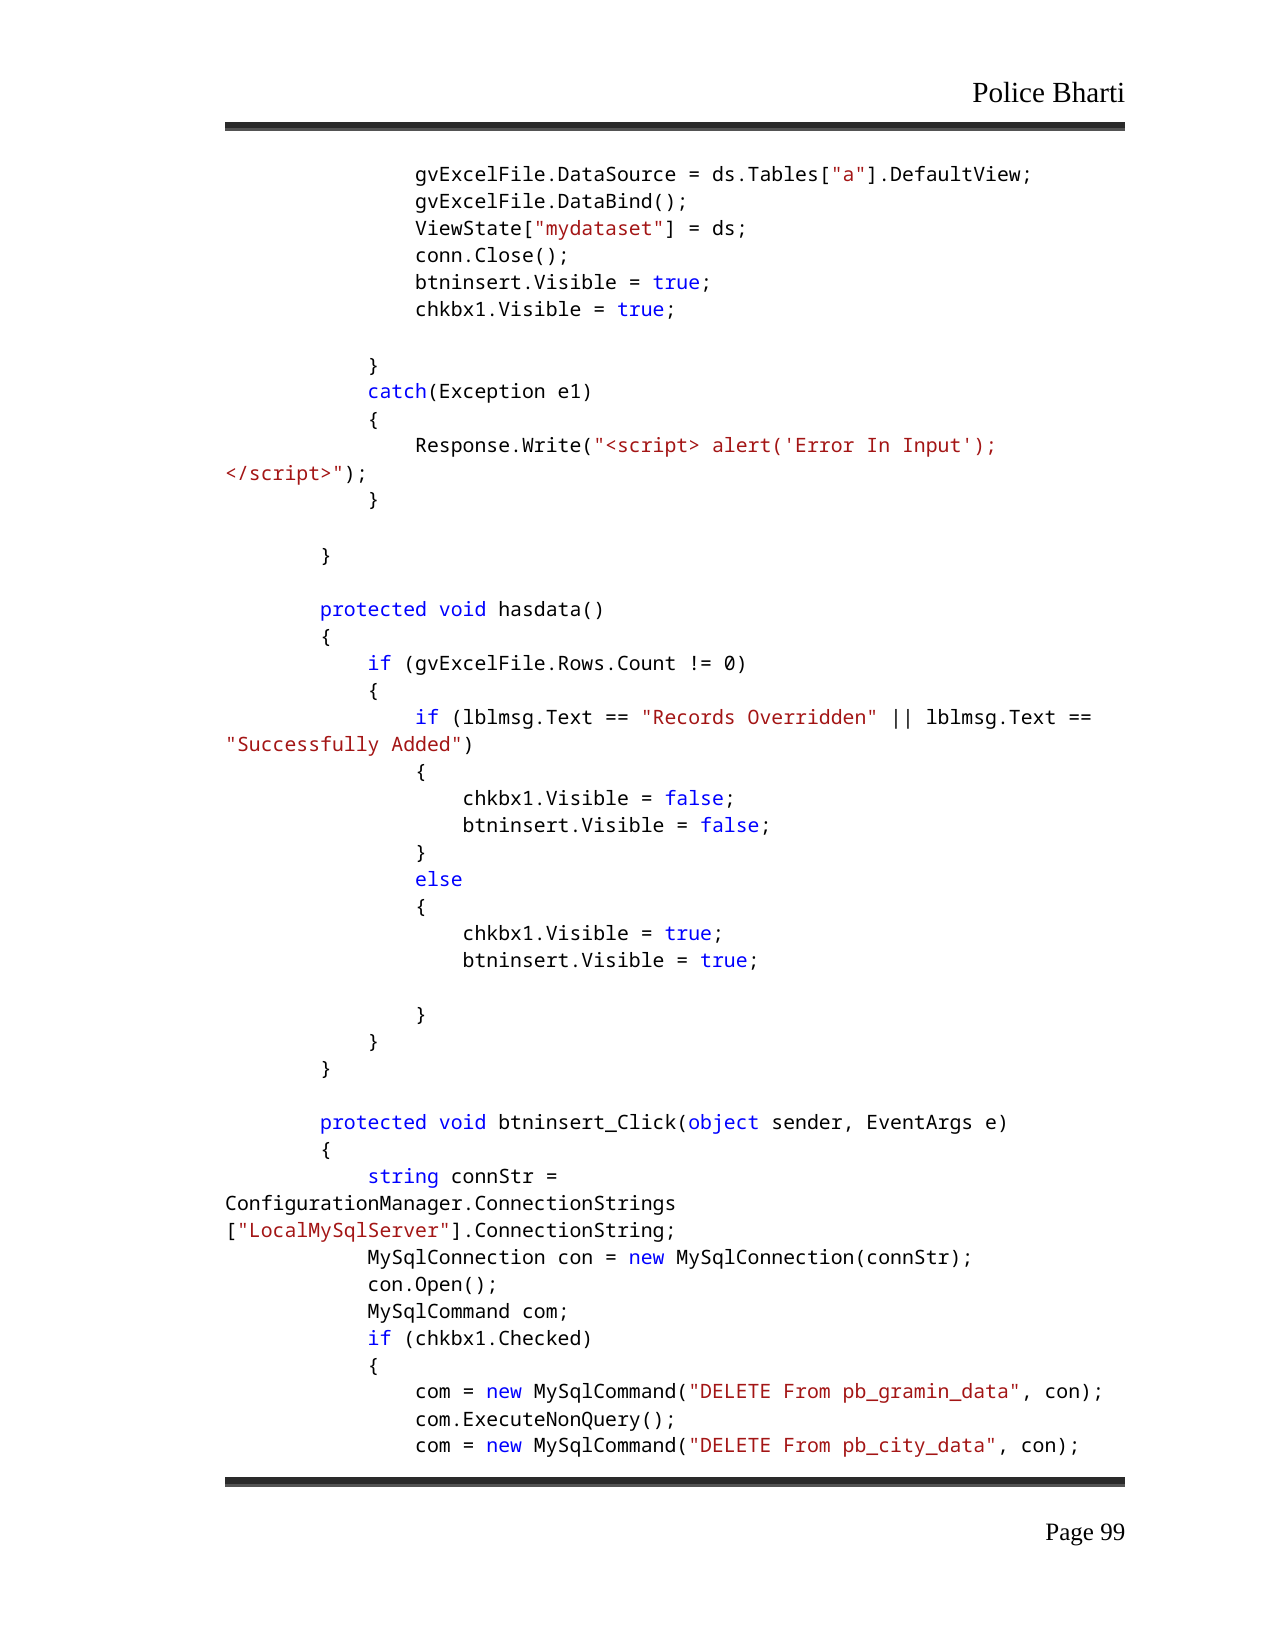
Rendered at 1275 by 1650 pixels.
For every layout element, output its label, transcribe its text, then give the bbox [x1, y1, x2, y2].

text catch(Exception e1) [225, 378, 1125, 405]
text { [225, 622, 1125, 649]
text string connStr = ConfigurationManager.ConnectionStrings["LocalMySqlServer"].ConnectionString; [225, 1162, 1125, 1243]
text { [225, 892, 1125, 919]
text } [225, 838, 1125, 865]
text chkbx1.Visible = true; [225, 295, 1125, 322]
text { [225, 405, 1125, 432]
text protected void btninsert_Click(object sender, EventArgs e) [225, 1108, 1125, 1135]
text gvExcelFile.DataSource = ds.Tables["a"].DefaultView; [225, 160, 1125, 187]
text conn.Close(); [225, 241, 1125, 268]
text chkbx1.Visible = false; [225, 784, 1125, 811]
text btninsert.Visible = true; [225, 946, 1125, 973]
text } [225, 1000, 1125, 1027]
text ViewState["mydataset"] = ds; [225, 214, 1125, 241]
text MySqlConnection con = new MySqlConnection(connStr); [225, 1243, 1125, 1270]
text else [225, 865, 1125, 892]
text gvExcelFile.DataBind(); [225, 187, 1125, 214]
text { [225, 676, 1125, 703]
text if (chkbx1.Checked) [225, 1324, 1125, 1351]
text if (gvExcelFile.Rows.Count != 0) [225, 649, 1125, 676]
text } [225, 1054, 1125, 1081]
text } [225, 486, 1125, 513]
text if (lblmsg.Text == "Records Overridden" || lblmsg.Text == "Successfully Added") [225, 703, 1125, 757]
text Response.Write("<script> alert('Error In Input'); </script>"); [225, 432, 1125, 486]
text MySqlCommand com; [225, 1297, 1125, 1324]
text btninsert.Visible = false; [225, 811, 1125, 838]
text com.ExecuteNonQuery(); [225, 1405, 1125, 1432]
text { [225, 1351, 1125, 1378]
text com = new MySqlCommand("DELETE From pb_city_data", con); [225, 1432, 1125, 1459]
text protected void hasdata() [225, 595, 1125, 622]
text } [225, 541, 1125, 568]
text { [225, 757, 1125, 784]
text con.Open(); [225, 1270, 1125, 1297]
text } [225, 1027, 1125, 1054]
text chkbx1.Visible = true; [225, 919, 1125, 946]
text { [225, 1135, 1125, 1162]
text btninsert.Visible = true; [225, 268, 1125, 295]
text } [225, 351, 1125, 378]
text com = new MySqlCommand("DELETE From pb_gramin_data", con); [225, 1378, 1125, 1405]
